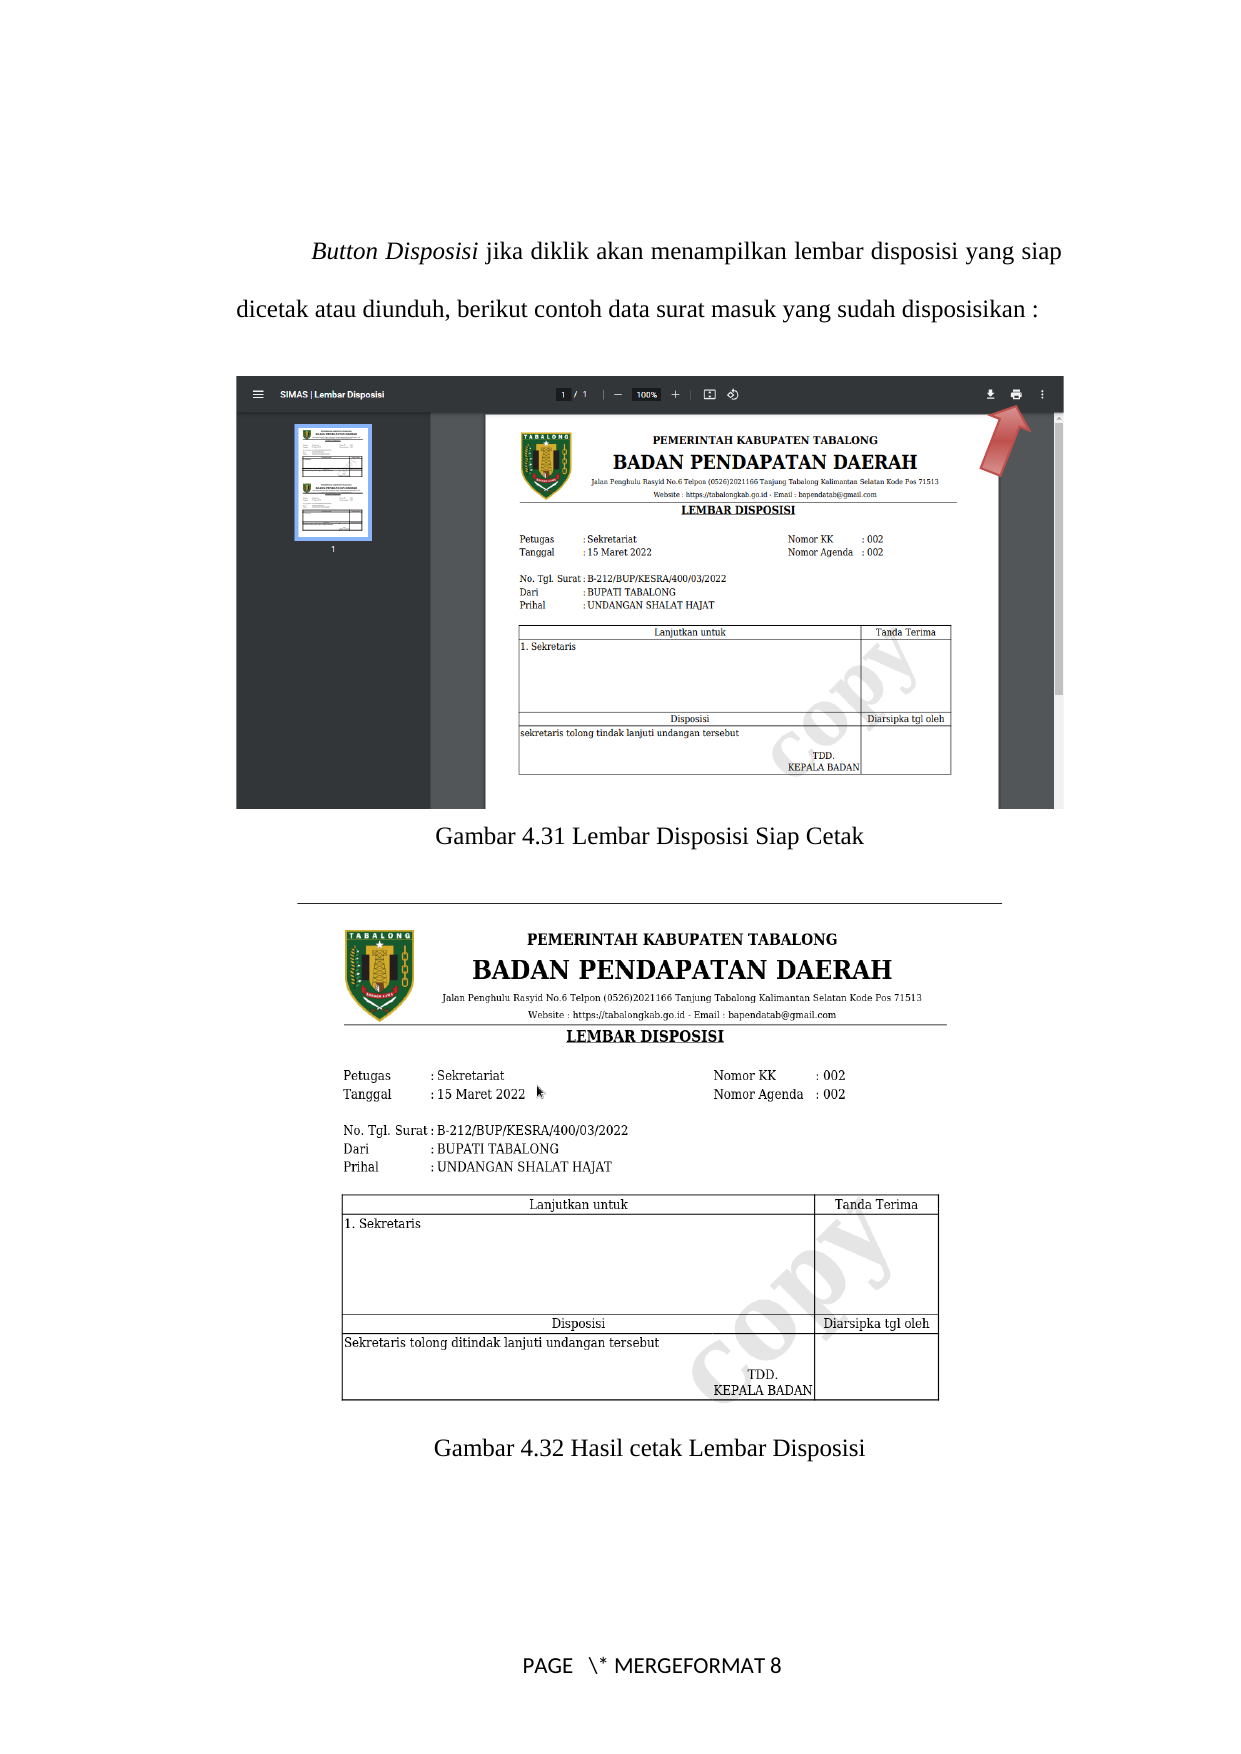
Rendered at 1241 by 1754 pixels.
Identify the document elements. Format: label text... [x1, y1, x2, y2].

text Gambar 4.31 Lembar Disposisi Siap Cetak [236, 821, 1063, 850]
text Button Disposisi jika diklik akan menampilkan lembar disposisi yang siap dicetak atau diunduh, berikut contoh data surat masuk yang sudah disposisikan : [236, 236, 1063, 322]
picture [236, 376, 1064, 809]
text Gambar 4.32 Hasil cetak Lembar Disposisi [236, 1433, 1063, 1461]
picture [297, 903, 1003, 1421]
